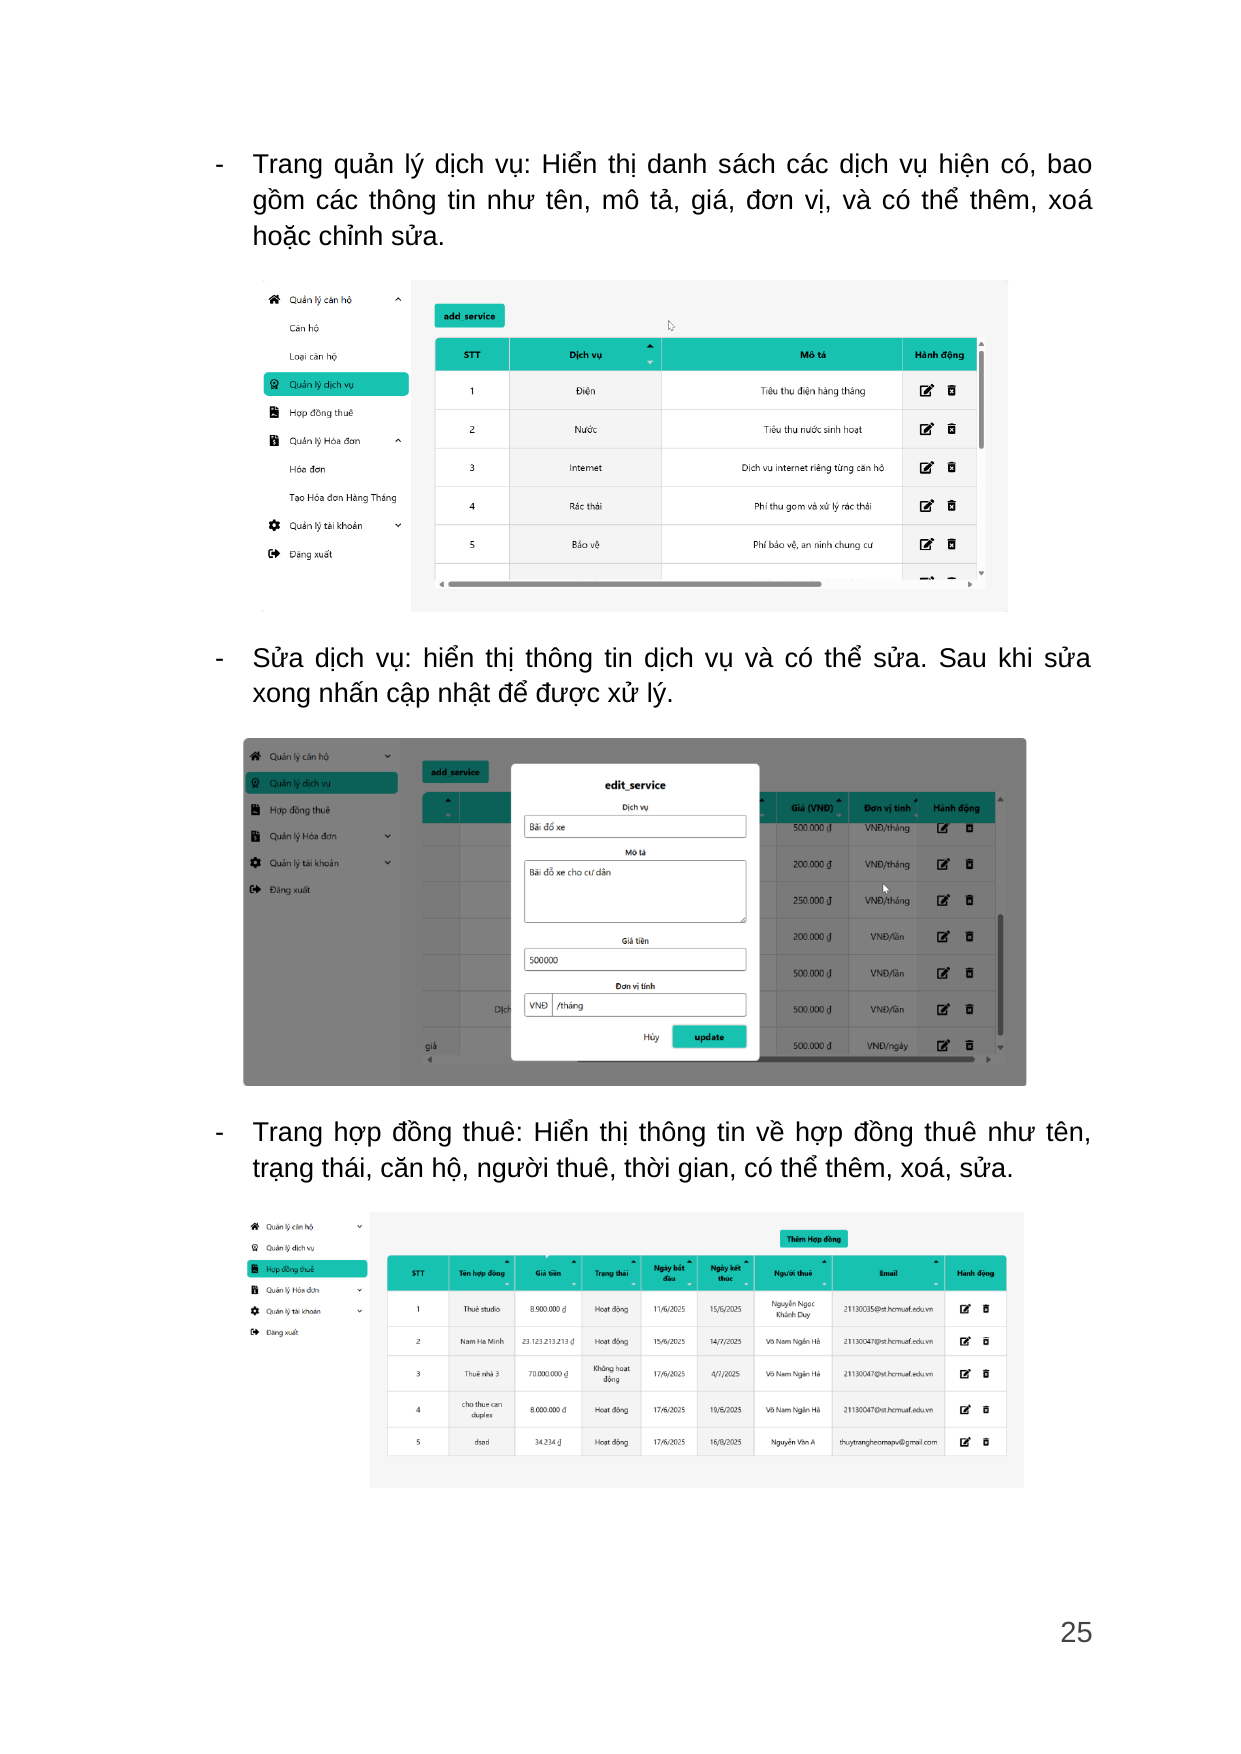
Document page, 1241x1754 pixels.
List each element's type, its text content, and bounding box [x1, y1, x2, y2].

picture [245, 1212, 1024, 1488]
picture [261, 280, 1009, 612]
list Sửa dịch vụ: hiển thị thông tin dịch vụ và có thể sửa. Sau khi sửa xong nhấn cập nhật để được xử lý. [215, 642, 1092, 709]
list Trang quản lý dịch vụ: Hiển thị danh sách các dịch vụ hiện có, bao gồm các thông tin như tên, mô tả, giá, đơn vị, và có thể thêm, xoá hoặc chỉnh sửa. [215, 148, 1092, 251]
picture [243, 738, 1027, 1086]
list Trang hợp đồng thuê: Hiển thị thông tin về hợp đồng thuê như tên, trạng thái, căn hộ, người thuê, thời gian, có thể thêm, xoá, sửa. [215, 1116, 1092, 1183]
